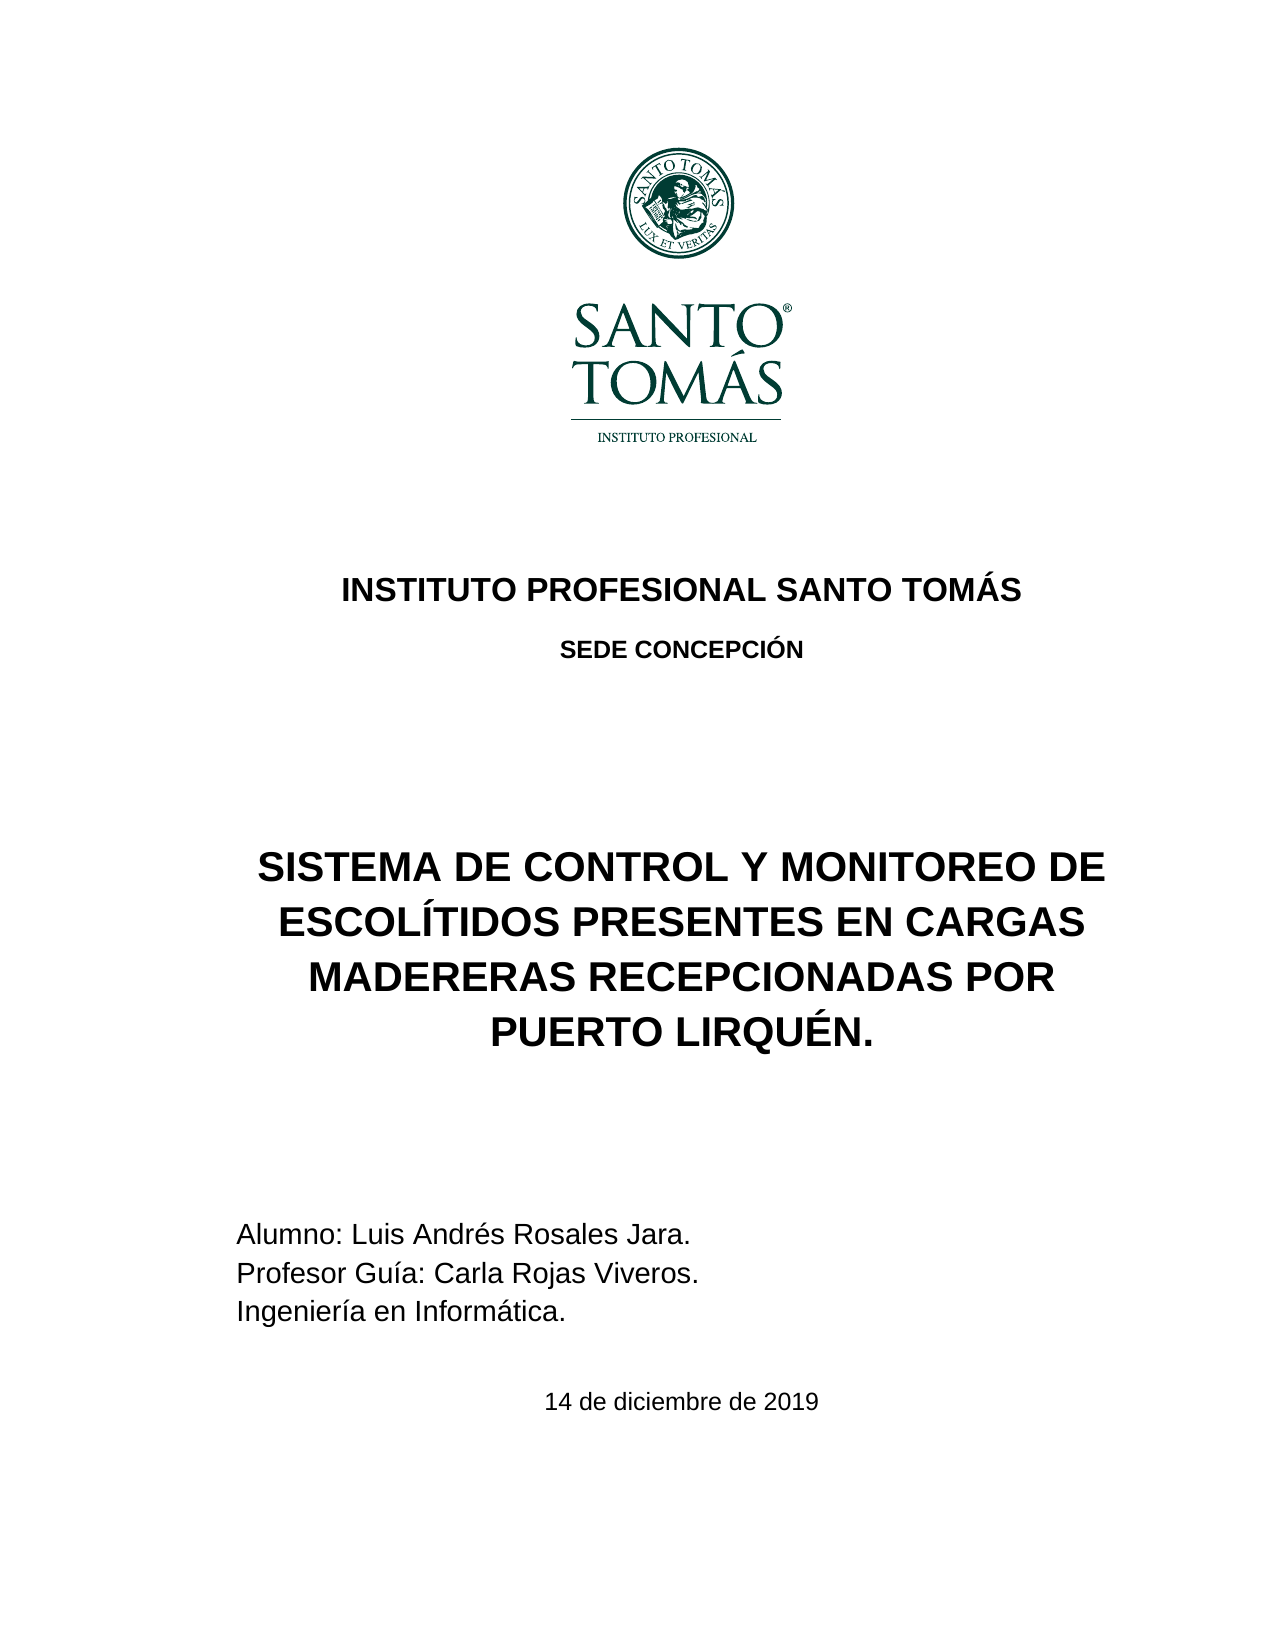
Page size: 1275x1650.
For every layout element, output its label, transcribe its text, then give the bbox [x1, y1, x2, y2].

text SEDE CONCEPCIÓN [236, 635, 1127, 664]
text 14 de diciembre de 2019 [236, 1387, 1127, 1416]
text INSTITUTO PROFESIONAL SANTO TOMÁS [236, 570, 1127, 608]
text Ingeniería en Informática. [236, 1294, 1127, 1328]
text SISTEMA DE CONTROL Y MONITOREO DE ESCOLÍTIDOS PRESENTES EN CARGAS MADERERAS RECEPCIONADAS POR PUERTO LIRQUÉN. [236, 842, 1127, 1055]
text Profesor Guía: Carla Rojas Viveros. [236, 1256, 1127, 1289]
text Alumno: Luis Andrés Rosales Jara. [236, 1217, 1127, 1251]
